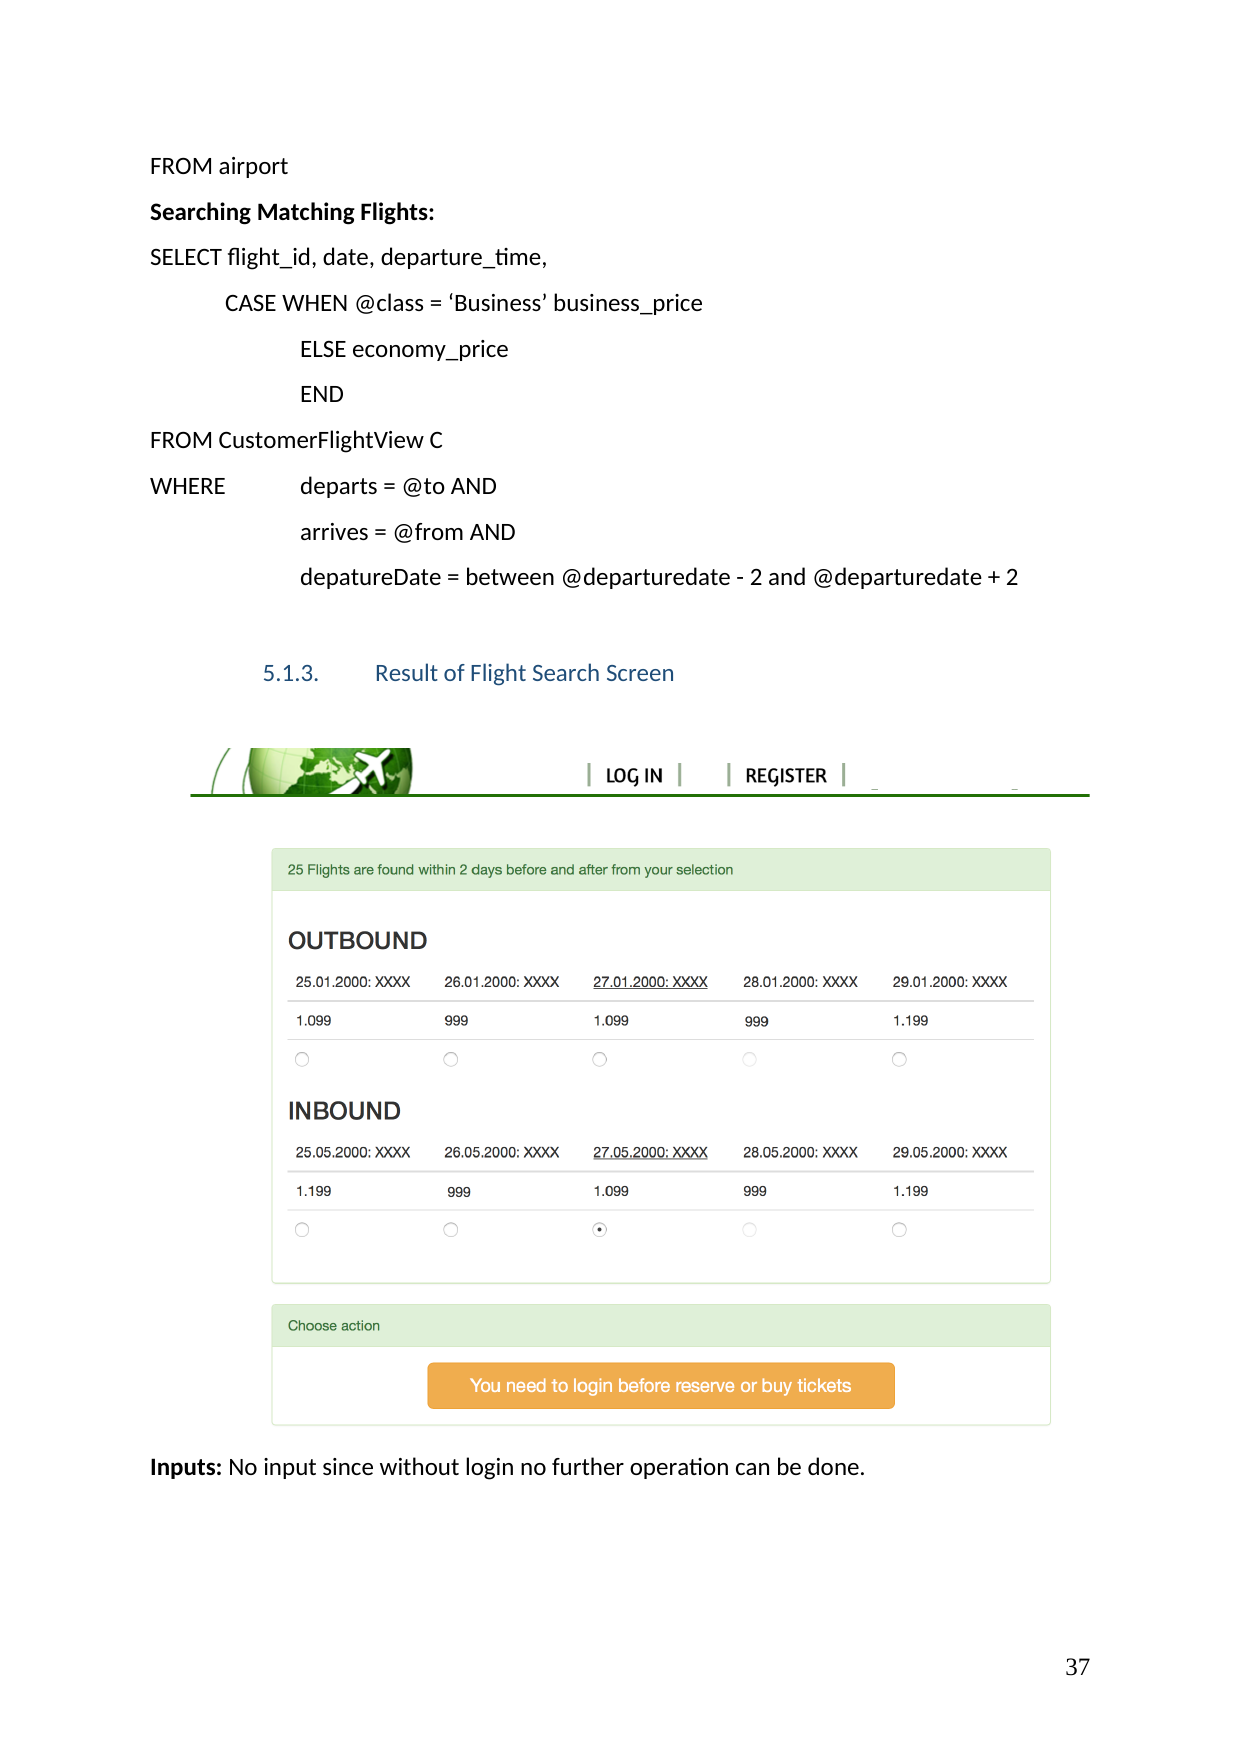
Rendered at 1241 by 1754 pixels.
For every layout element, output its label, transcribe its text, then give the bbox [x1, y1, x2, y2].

text FROM CustomerFlightView C [150, 424, 1090, 455]
text SELECT flight_id, date, departure_time, [150, 241, 1090, 272]
text WHERE departs = @to AND [150, 470, 1090, 501]
text CASE WHEN @class = ‘Business’ business_price [150, 287, 1090, 318]
text arrives = @from AND [150, 516, 1090, 546]
subtitle Result of Flight Search Screen [262, 657, 1090, 688]
picture [150, 748, 1090, 1437]
text Inputs: No input since without login no further operation can be done. [150, 1451, 1090, 1482]
text depatureDate = between @departuredate - 2 and @departuredate + 2 [150, 562, 1090, 592]
text END [150, 379, 1090, 409]
text Searching Matching Flights: [150, 196, 1090, 226]
text ELSE economy_price [150, 333, 1090, 363]
text FROM airport [150, 150, 1090, 181]
